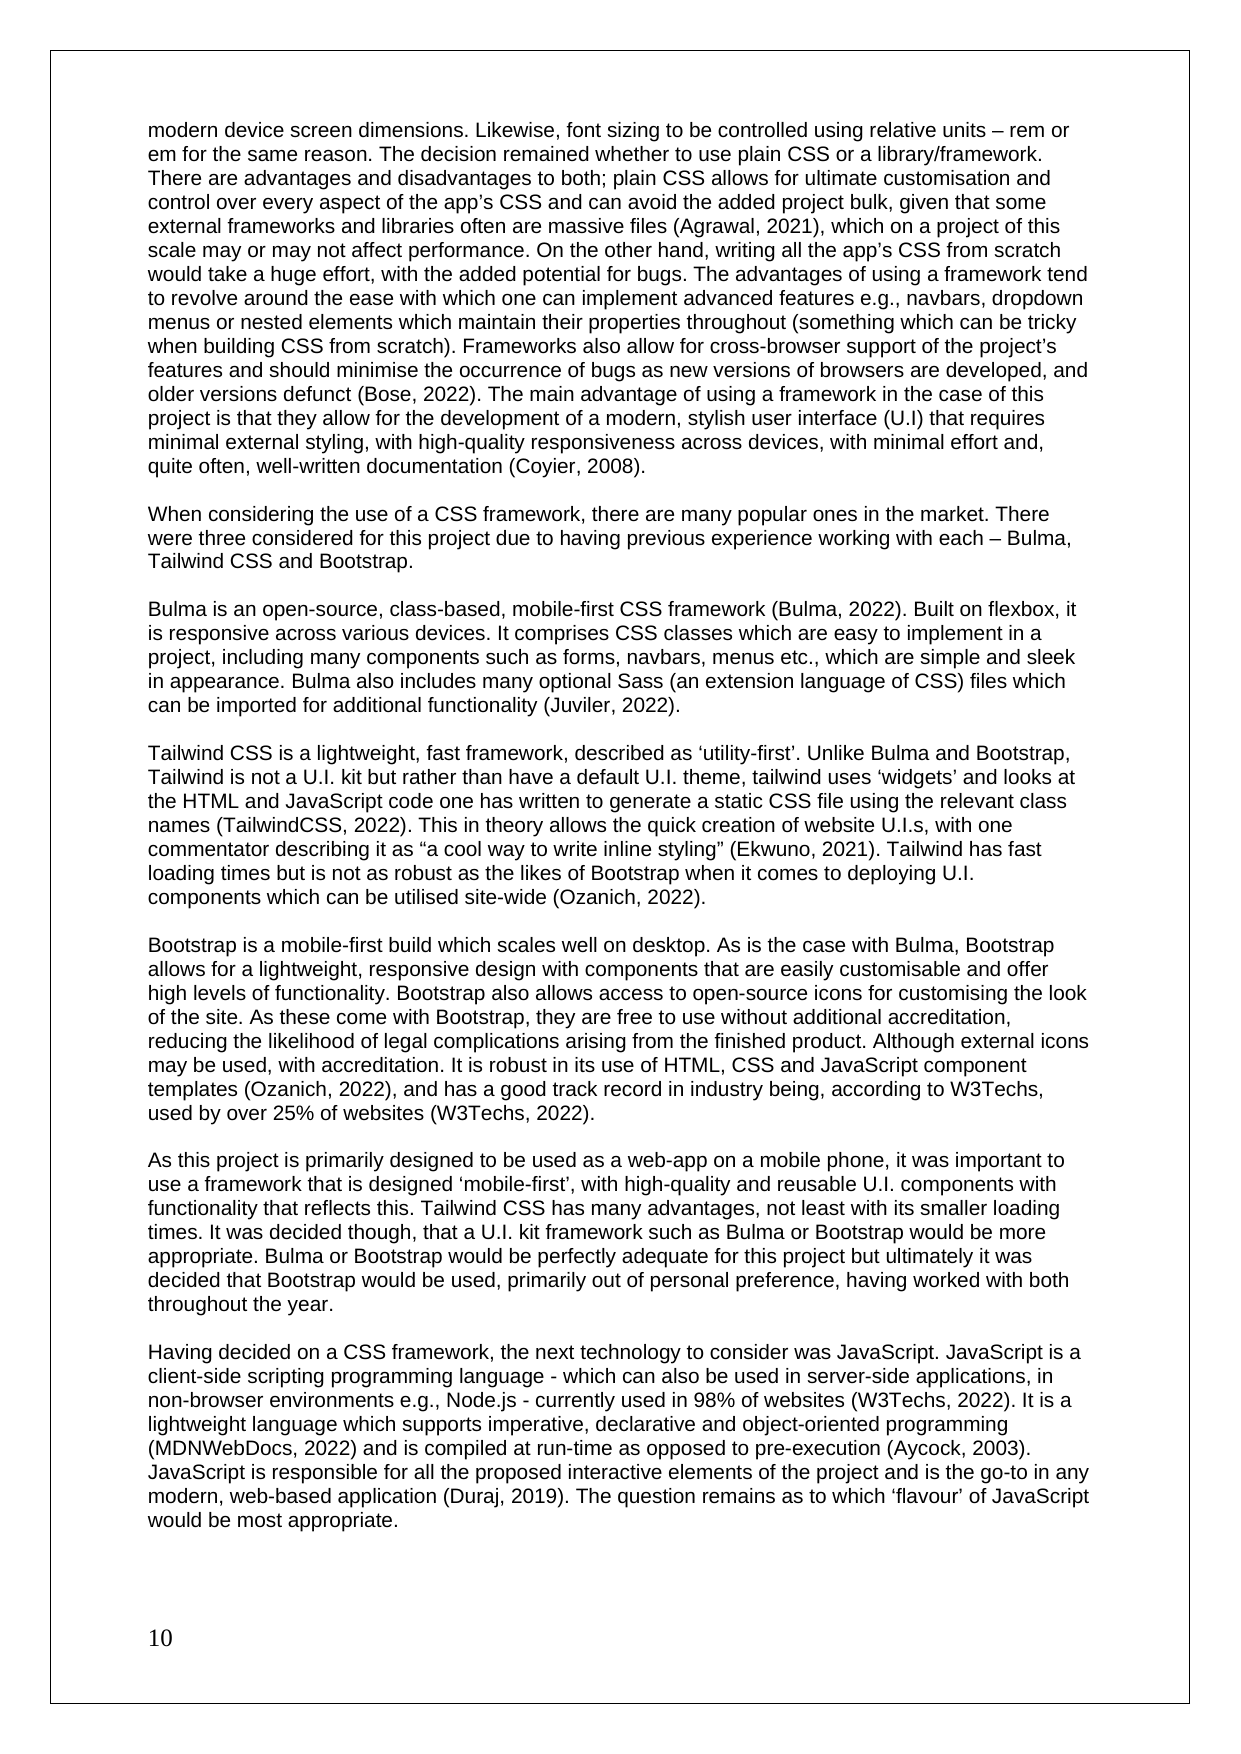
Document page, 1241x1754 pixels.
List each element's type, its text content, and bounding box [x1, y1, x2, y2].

text Bootstrap is a mobile-first build which scales well on desktop. As is the case with Bulma, Bootstrap allows for a lightweight, responsive design with components that are easily customisable and offer high levels of functionality. Bootstrap also allows access to open-source icons for customising the look of the site. As these come with Bootstrap, they are free to use without additional accreditation, reducing the likelihood of legal complications arising from the finished product. Although external icons may be used, with accreditation. It is robust in its use of HTML, CSS and JavaScript component templates (Ozanich, 2022), and has a good track record in industry being, according to W3Techs, used by over 25% of websites (W3Techs, 2022). [148, 933, 1093, 1124]
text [148, 118, 1093, 477]
text Bulma is an open-source, class-based, mobile-first CSS framework (Bulma, 2022). Built on flexbox, it is responsive across various devices. It comprises CSS classes which are easy to implement in a project, including many components such as forms, navbars, menus etc., which are simple and sleek in appearance. Bulma also includes many optional Sass (an extension language of CSS) files which can be imported for additional functionality (Juviler, 2022). [148, 597, 1093, 717]
text When considering the use of a CSS framework, there are many popular ones in the market. There were three considered for this project due to having previous experience working with each – Bulma, Tailwind CSS and Bootstrap. [148, 501, 1093, 573]
text As this project is primarily designed to be used as a web-app on a mobile phone, it was important to use a framework that is designed ‘mobile-first’, with high-quality and reusable U.I. components with functionality that reflects this. Tailwind CSS has many advantages, not least with its smaller loading times. It was decided though, that a U.I. kit framework such as Bulma or Bootstrap would be more appropriate. Bulma or Bootstrap would be perfectly adequate for this project but ultimately it was decided that Bootstrap would be used, primarily out of personal preference, having worked with both throughout the year. [148, 1148, 1093, 1316]
text Having decided on a CSS framework, the next technology to consider was JavaScript. JavaScript is a client-side scripting programming language - which can also be used in server-side applications, in non-browser environments e.g., Node.js - currently used in 98% of websites (W3Techs, 2022). It is a lightweight language which supports imperative, declarative and object-oriented programming (MDNWebDocs, 2022) and is compiled at run-time as opposed to pre-execution (Aycock, 2003). JavaScript is responsible for all the proposed interactive elements of the project and is the go-to in any modern, web-based application (Duraj, 2019). The question remains as to which ‘flavour’ of JavaScript would be most appropriate. [148, 1340, 1093, 1532]
text Tailwind CSS is a lightweight, fast framework, described as ‘utility-first’. Unlike Bulma and Bootstrap, Tailwind is not a U.I. kit but rather than have a default U.I. theme, tailwind uses ‘widgets’ and looks at the HTML and JavaScript code one has written to generate a static CSS file using the relevant class names (TailwindCSS, 2022). This in theory allows the quick creation of website U.I.s, with one commentator describing it as “a cool way to write inline styling” (Ekwuno, 2021). Tailwind has fast loading times but is not as robust as the likes of Bootstrap when it comes to deploying U.I. components which can be utilised site-wide (Ozanich, 2022). [148, 741, 1093, 909]
